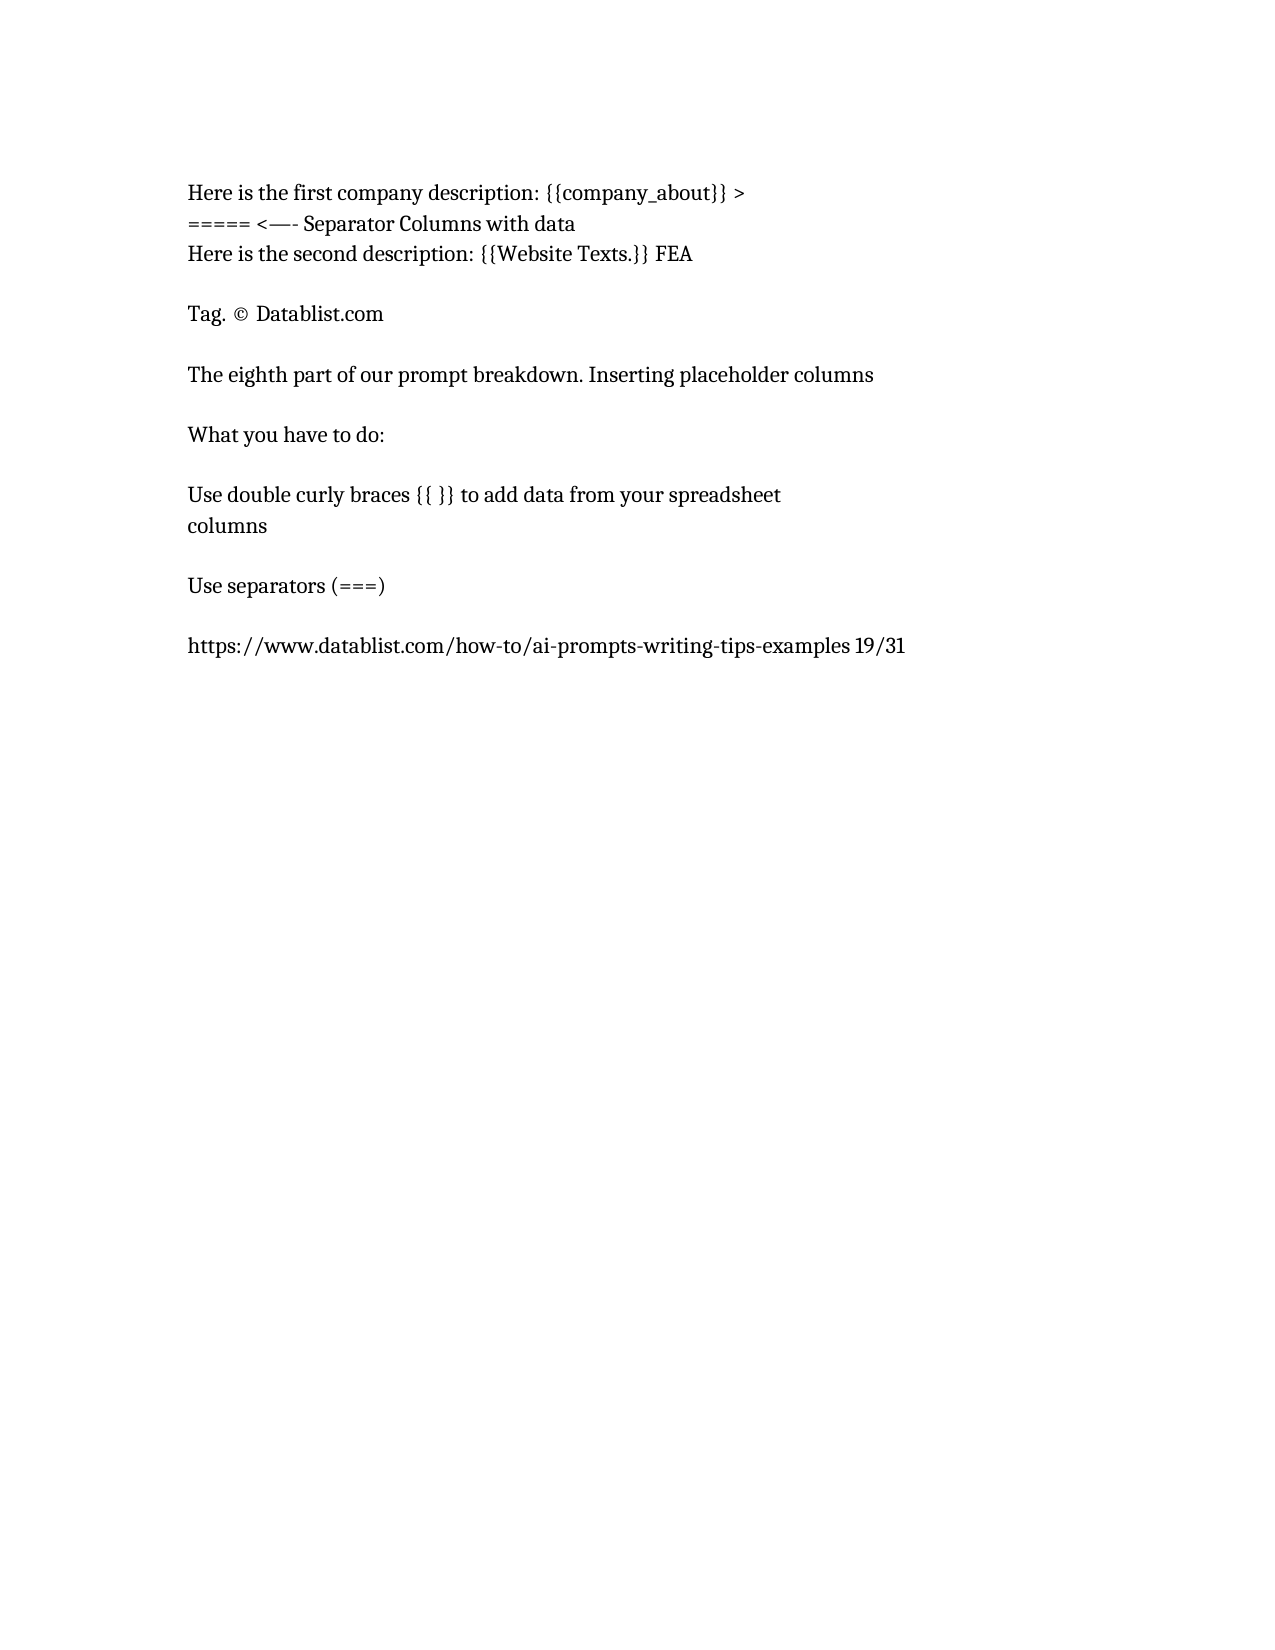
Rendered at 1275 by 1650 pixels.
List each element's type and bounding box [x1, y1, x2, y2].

text [187, 150, 1087, 690]
